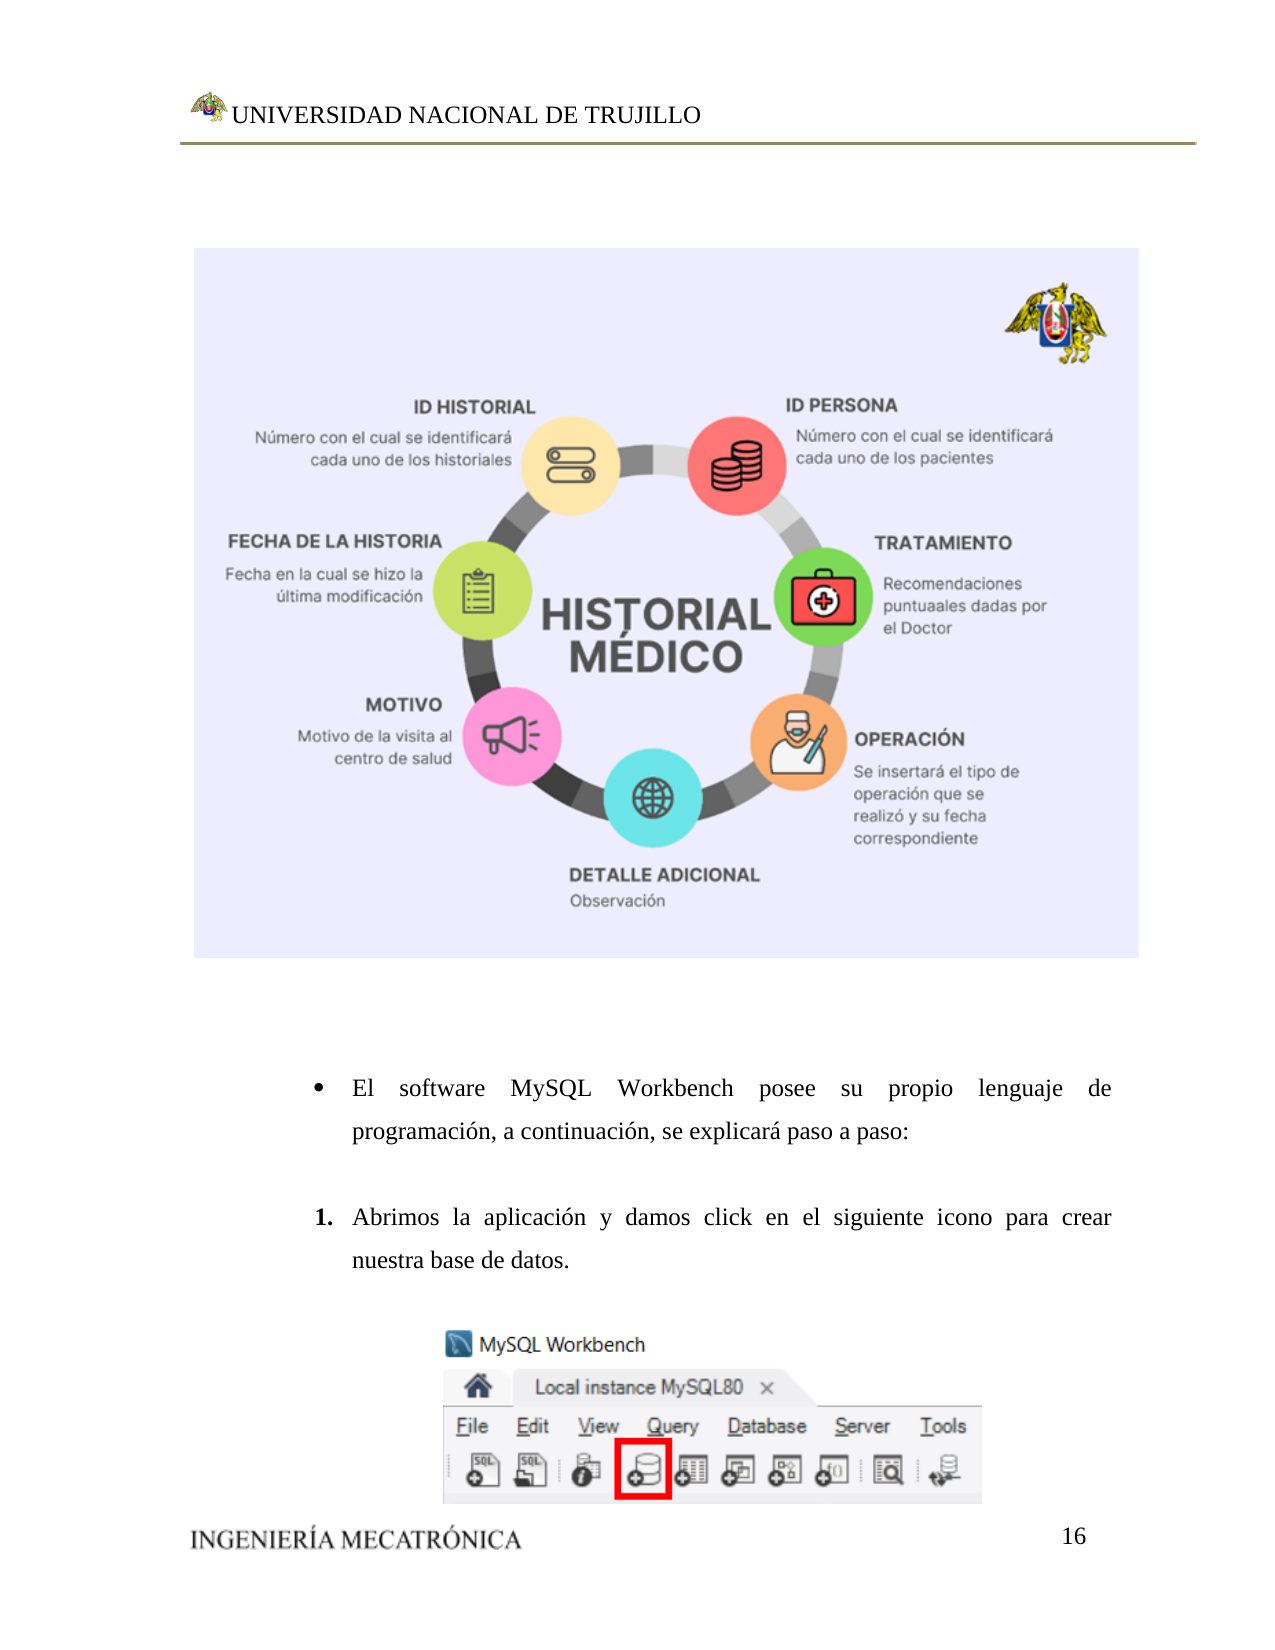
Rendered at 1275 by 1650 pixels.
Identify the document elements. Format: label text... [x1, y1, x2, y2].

list El software MySQL Workbench posee su propio lenguaje de programación, a continuación, se explicará paso a paso: [314, 1073, 1112, 1144]
list Abrimos la aplicación y damos click en el siguiente icono para crear nuestra base de datos. [314, 1202, 1112, 1274]
picture [443, 1325, 982, 1504]
picture [190, 91, 228, 123]
picture [176, 1509, 569, 1570]
picture [193, 248, 1139, 958]
